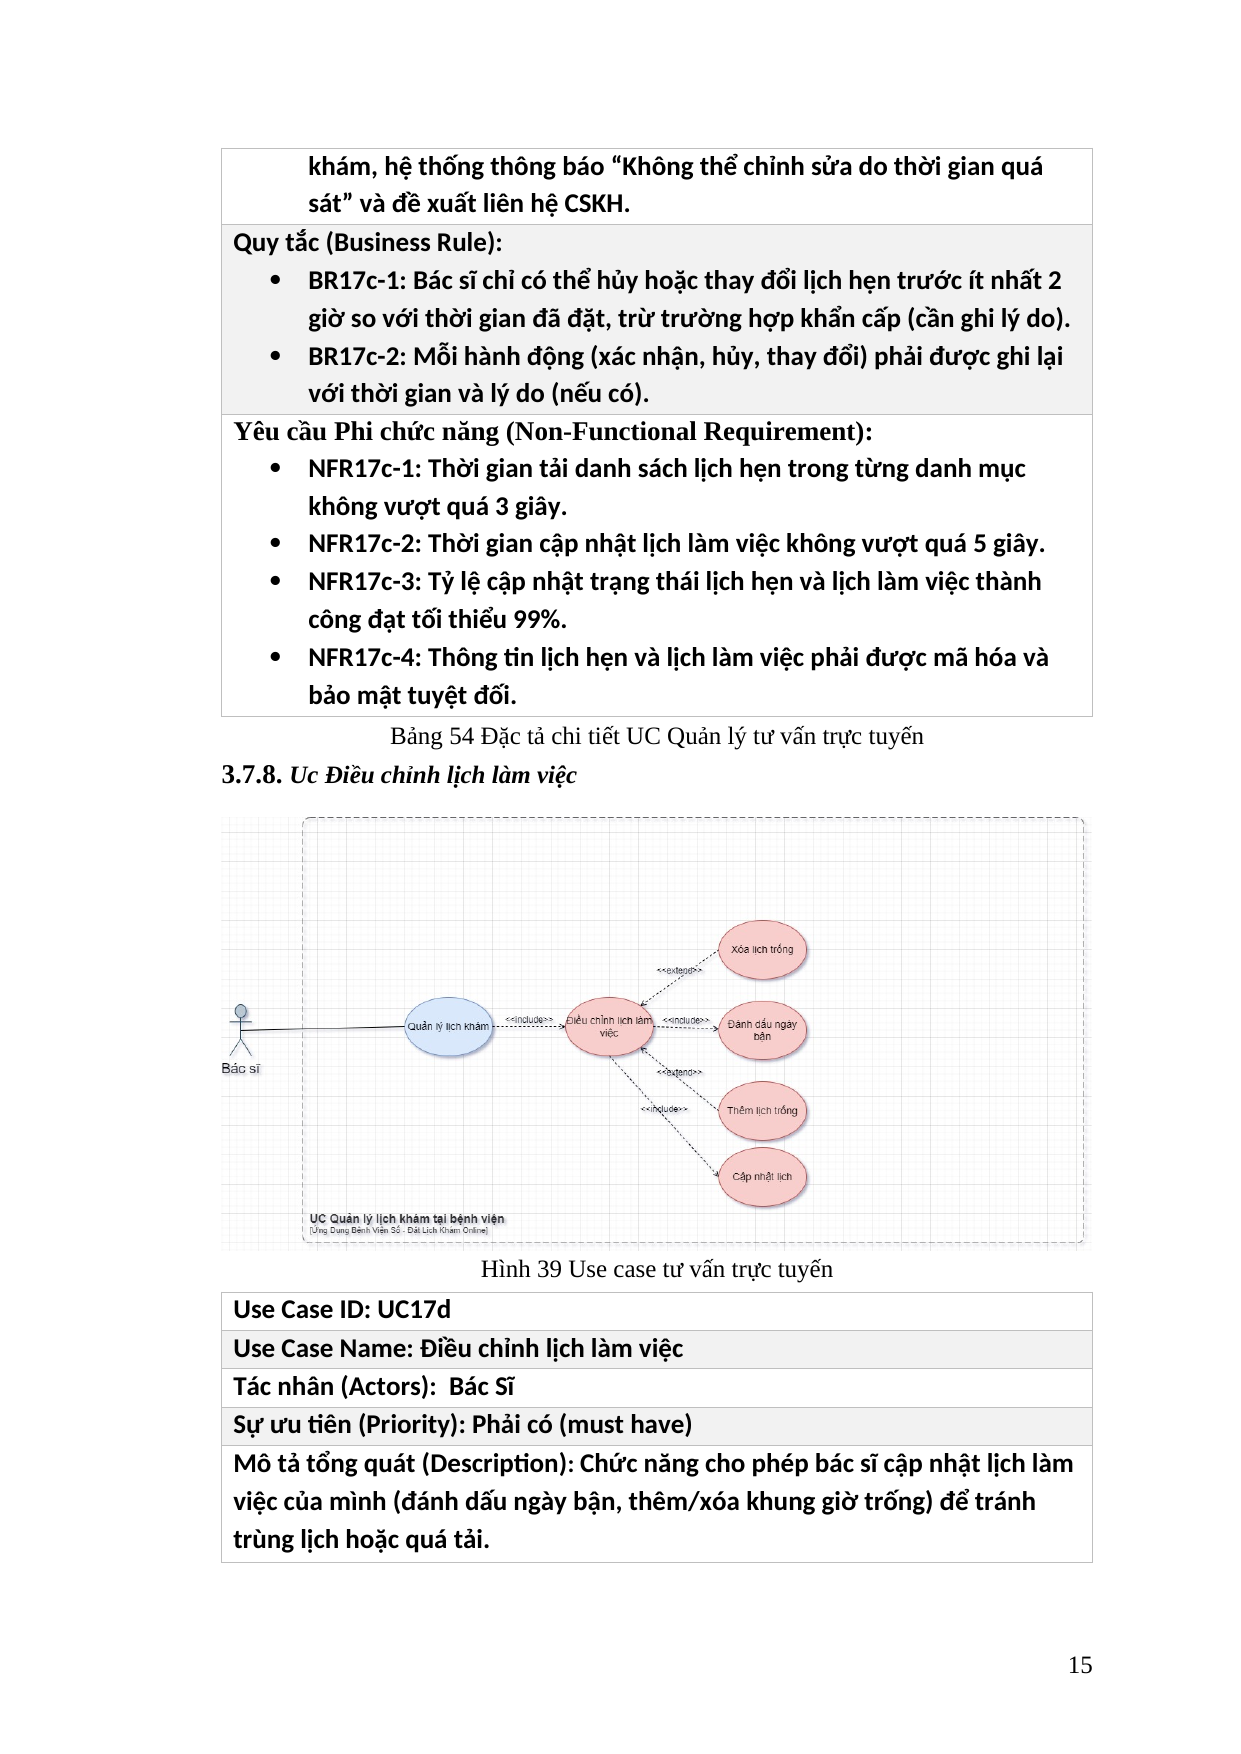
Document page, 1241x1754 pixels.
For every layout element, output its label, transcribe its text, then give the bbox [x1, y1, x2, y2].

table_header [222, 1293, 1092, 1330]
picture [221, 817, 1092, 1251]
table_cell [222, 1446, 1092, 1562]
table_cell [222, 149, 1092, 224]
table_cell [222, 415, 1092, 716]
text Bảng 54 Đặc tả chi tiết UC Quản lý tư vấn trực tuyến [221, 721, 1092, 749]
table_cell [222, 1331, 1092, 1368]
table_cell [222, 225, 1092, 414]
subtitle Uc Điều chỉnh lịch làm việc [221, 758, 1092, 789]
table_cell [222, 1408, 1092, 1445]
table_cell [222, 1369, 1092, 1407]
text Hình 39 Use case tư vấn trực tuyến [221, 1254, 1092, 1283]
